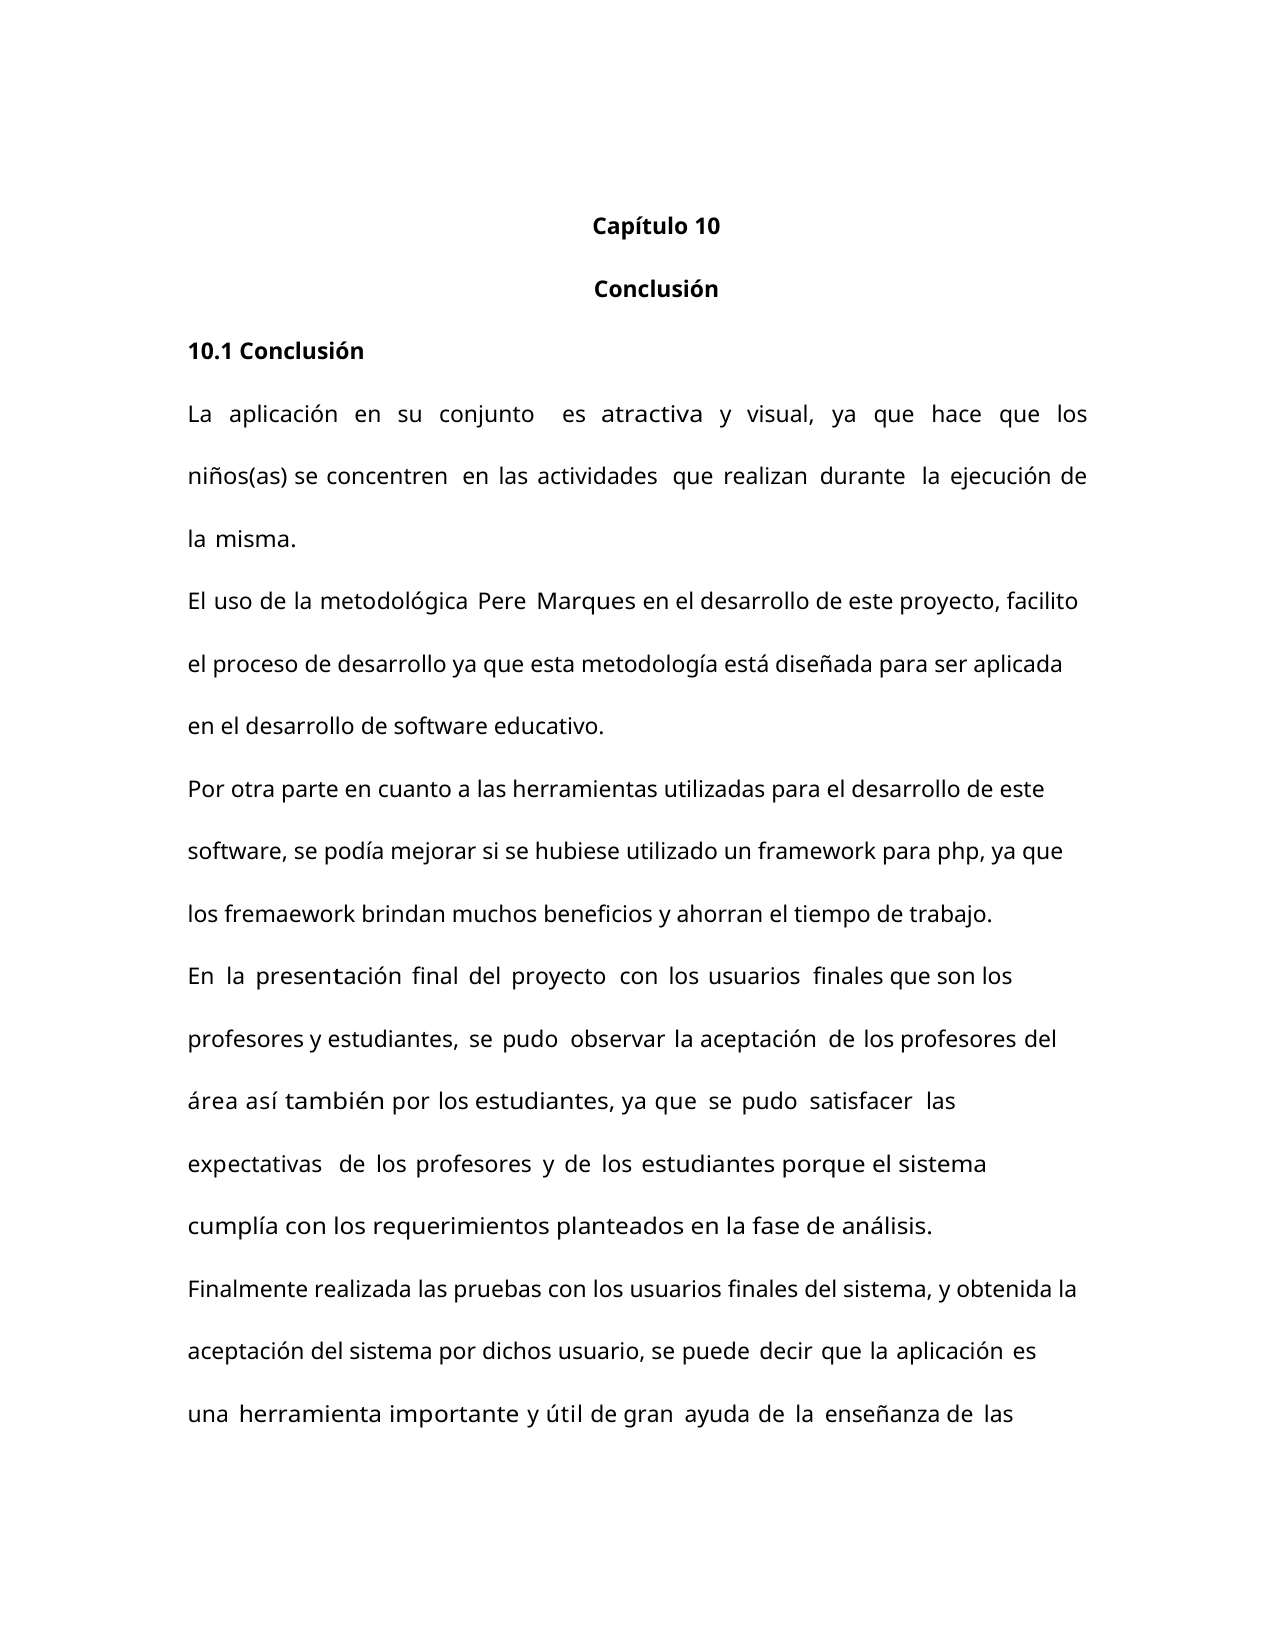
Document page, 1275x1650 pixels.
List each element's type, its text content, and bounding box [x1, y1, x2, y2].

text El uso de la metodológica Pere Marques en el desarrollo de este proyecto, facilito el proceso de desarrollo ya que esta metodología está diseñada para ser aplicada en el desarrollo de software educativo. [187, 585, 1079, 741]
text La aplicación en su conjunto es atractiva y visual, ya que hace que los niños(as) se concentren en las actividades que realizan durante la ejecución de la misma. [187, 397, 1087, 554]
subtitle Conclusión [225, 272, 1087, 304]
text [187, 1272, 1079, 1429]
subtitle Capítulo 10 [225, 210, 1087, 241]
subtitle 10.1 Conclusión [187, 335, 1087, 366]
text En la presentación final del proyecto con los usuarios finales que son los profesores y estudiantes, se pudo observar la aceptación de los profesores del área así también por los estudiantes, ya que se pudo satisfacer las expectativas de los profesores y de los estudiantes porque el sistema cumplía con los requerimientos planteados en la fase de análisis. [187, 960, 1079, 1241]
text Por otra parte en cuanto a las herramientas utilizadas para el desarrollo de este software, se podía mejorar si se hubiese utilizado un framework para php, ya que los fremaework brindan muchos beneficios y ahorran el tiempo de trabajo. [187, 772, 1079, 929]
